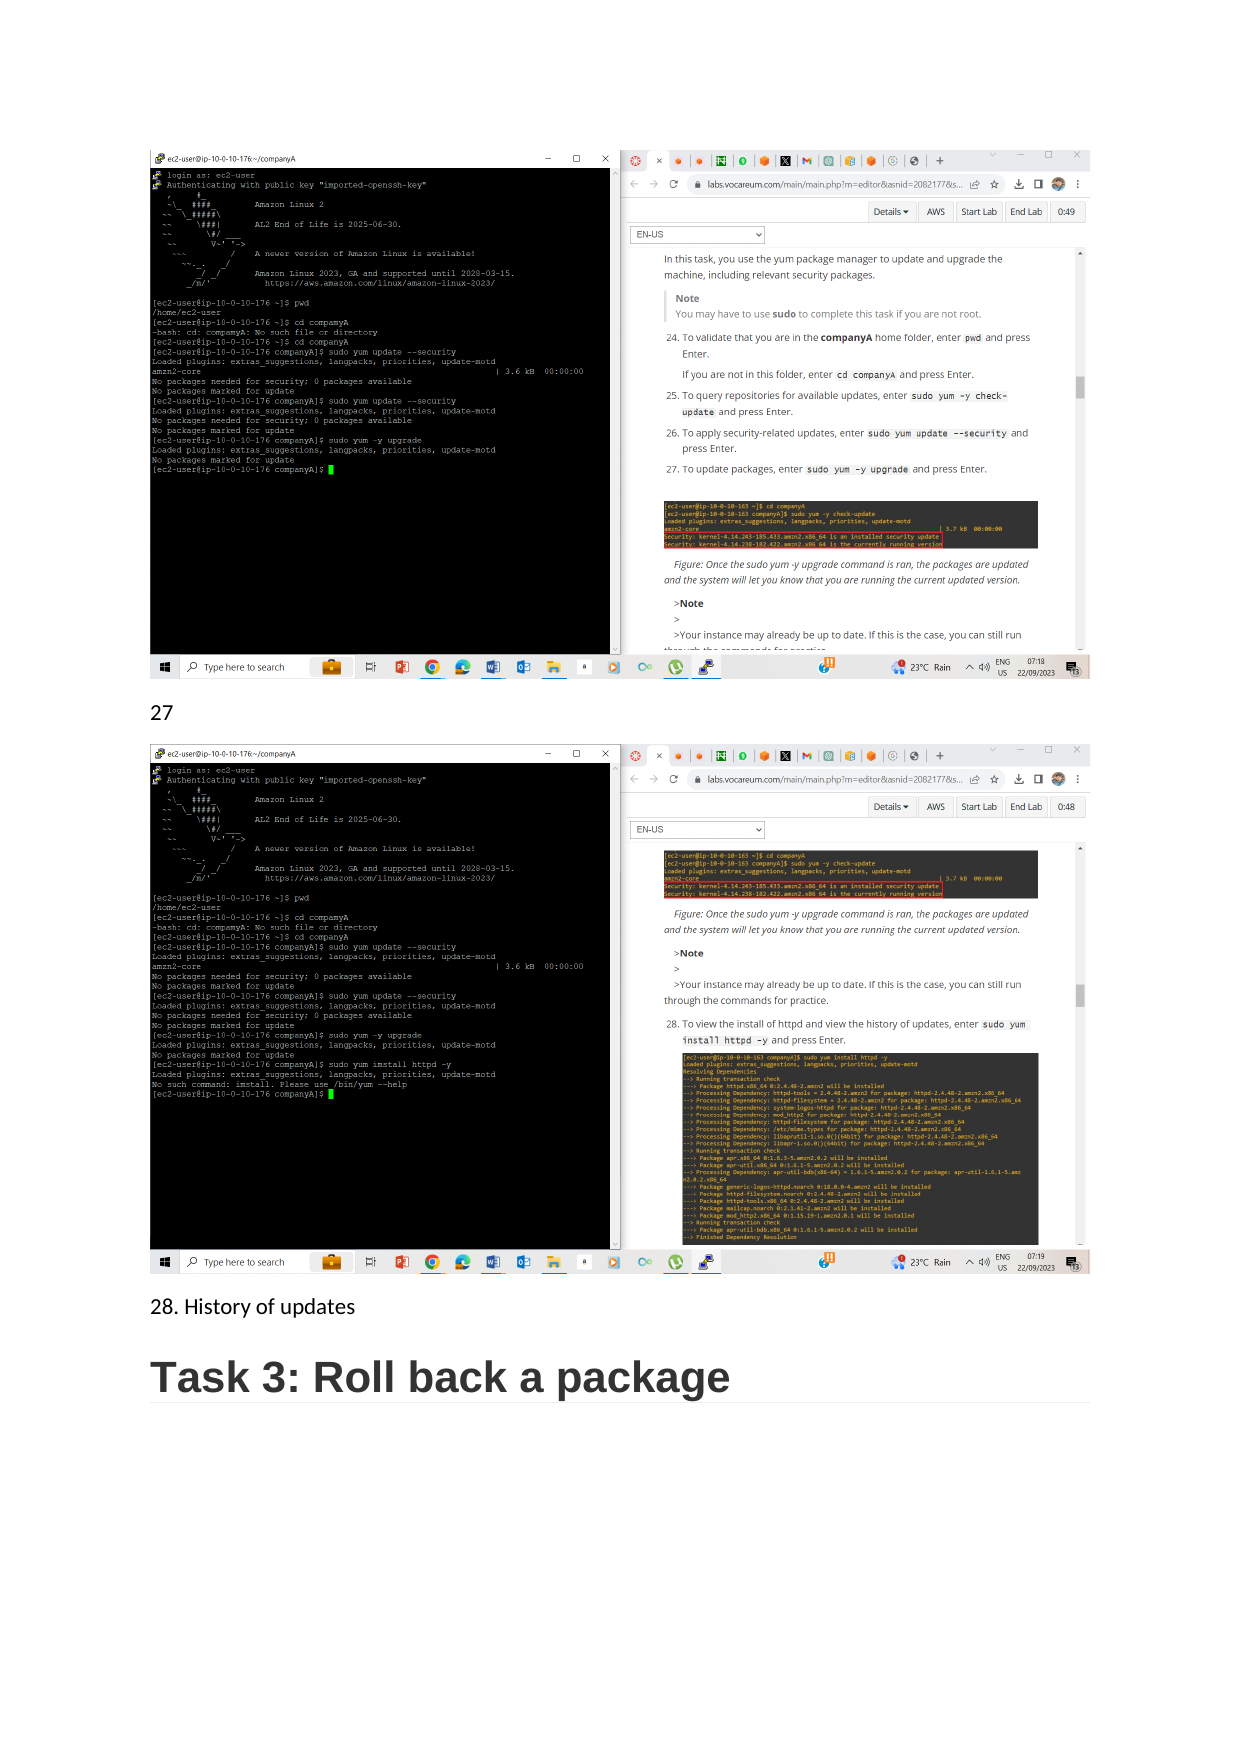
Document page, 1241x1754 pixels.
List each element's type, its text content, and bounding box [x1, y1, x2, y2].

picture [150, 744, 1091, 1274]
text Task 3: Roll back a package [150, 1352, 1090, 1402]
picture [150, 150, 1091, 679]
text 27 [150, 698, 1090, 726]
text 28. History of updates [150, 1292, 1090, 1320]
